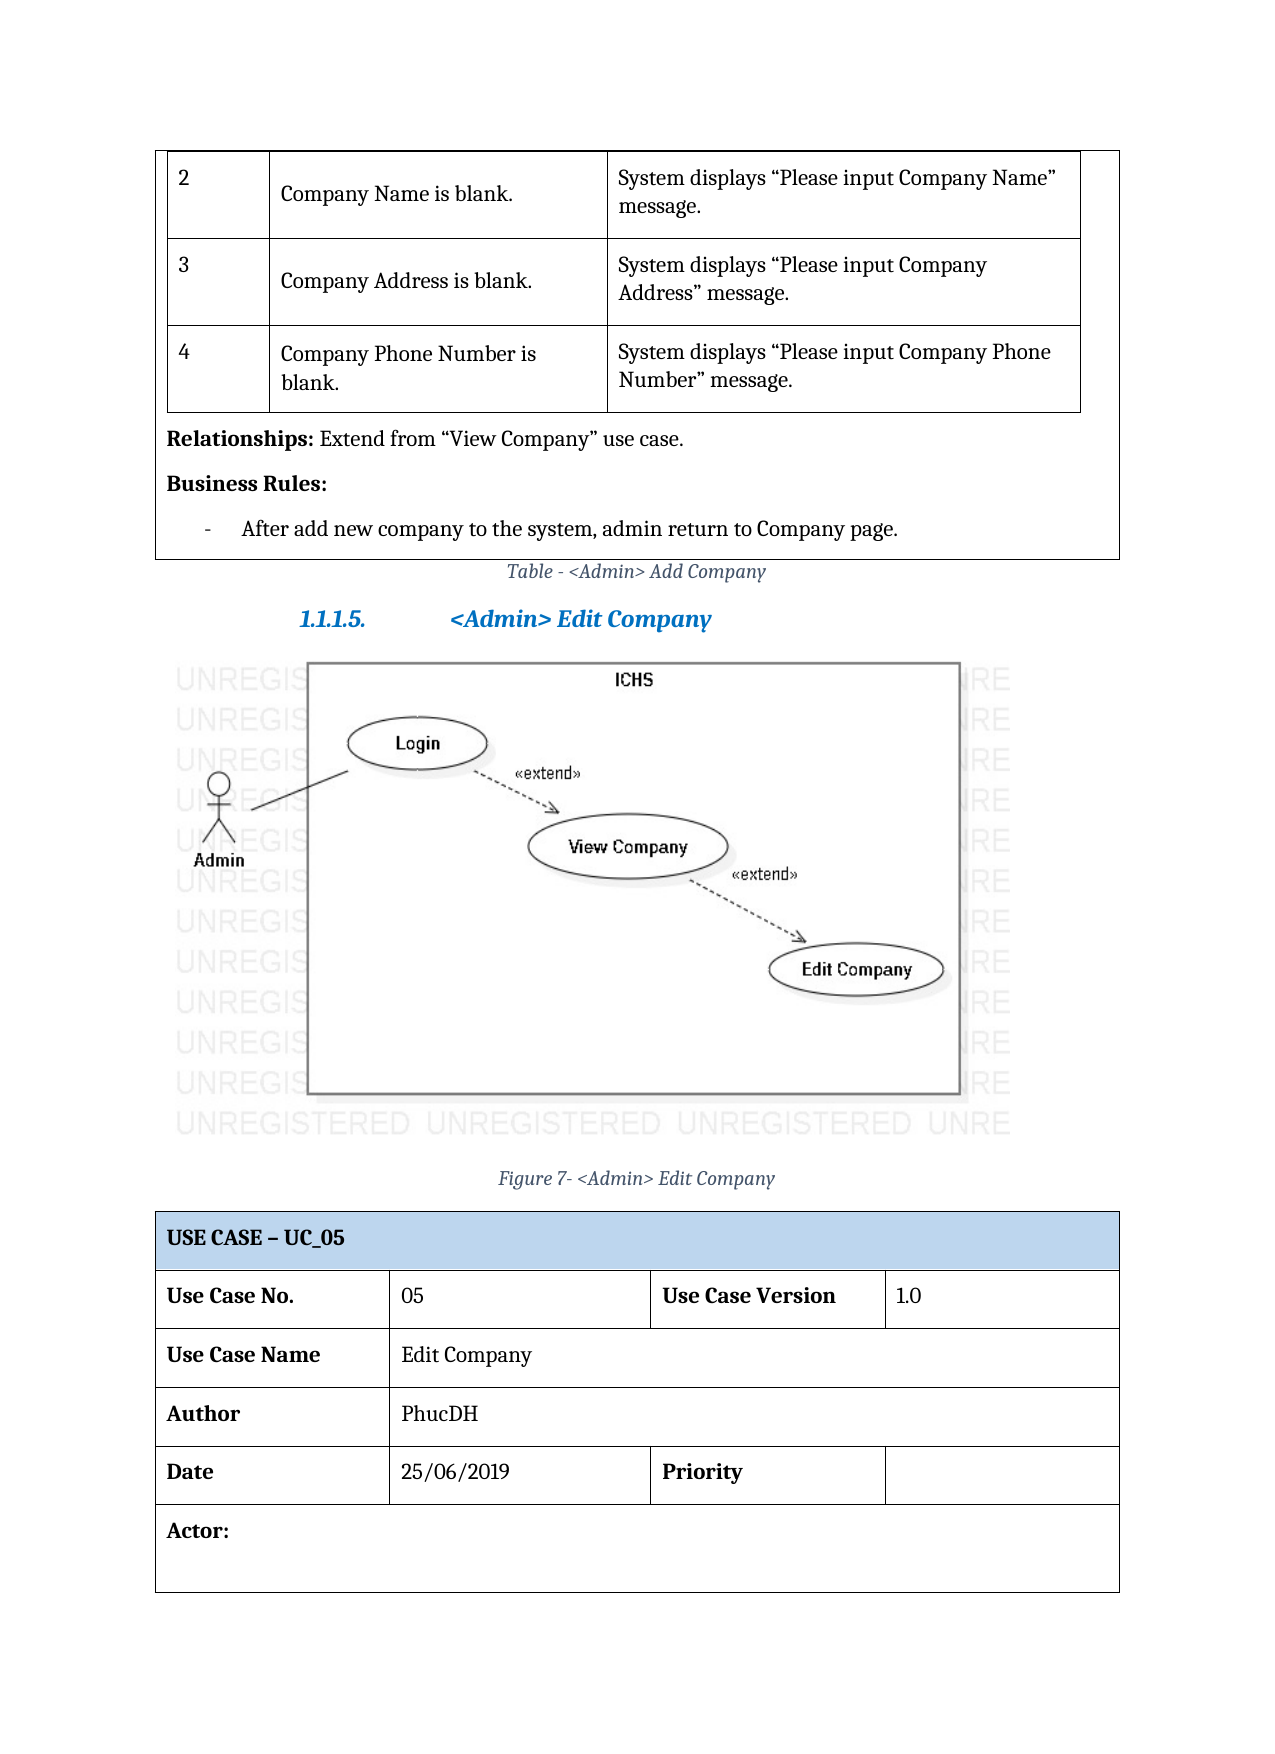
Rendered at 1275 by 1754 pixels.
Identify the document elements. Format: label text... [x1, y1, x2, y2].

table_cell 25/06/2019 [390, 1447, 650, 1504]
table_cell Date [156, 1447, 389, 1504]
picture [175, 650, 1010, 1148]
table_cell 05 [390, 1271, 650, 1328]
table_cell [156, 151, 1119, 559]
subtitle <Admin> Edit Company [300, 605, 1125, 634]
text Table - <Admin> Add Company [150, 560, 1125, 584]
table_cell Use Case Version [651, 1271, 885, 1328]
table_cell Author [156, 1388, 389, 1446]
table_cell Use Case No. [156, 1271, 389, 1328]
table_cell Edit Company [390, 1329, 1119, 1387]
table_cell 1.0 [886, 1271, 1119, 1328]
text Figure 7- <Admin> Edit Company [150, 1166, 1125, 1190]
table_header USE CASE – UC_05 [156, 1212, 1119, 1269]
table_cell Use Case Name [156, 1329, 389, 1387]
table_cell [156, 1505, 1119, 1592]
table_cell [886, 1447, 1119, 1504]
table_cell Priority [651, 1447, 885, 1504]
table_cell PhucDH [390, 1388, 1119, 1446]
